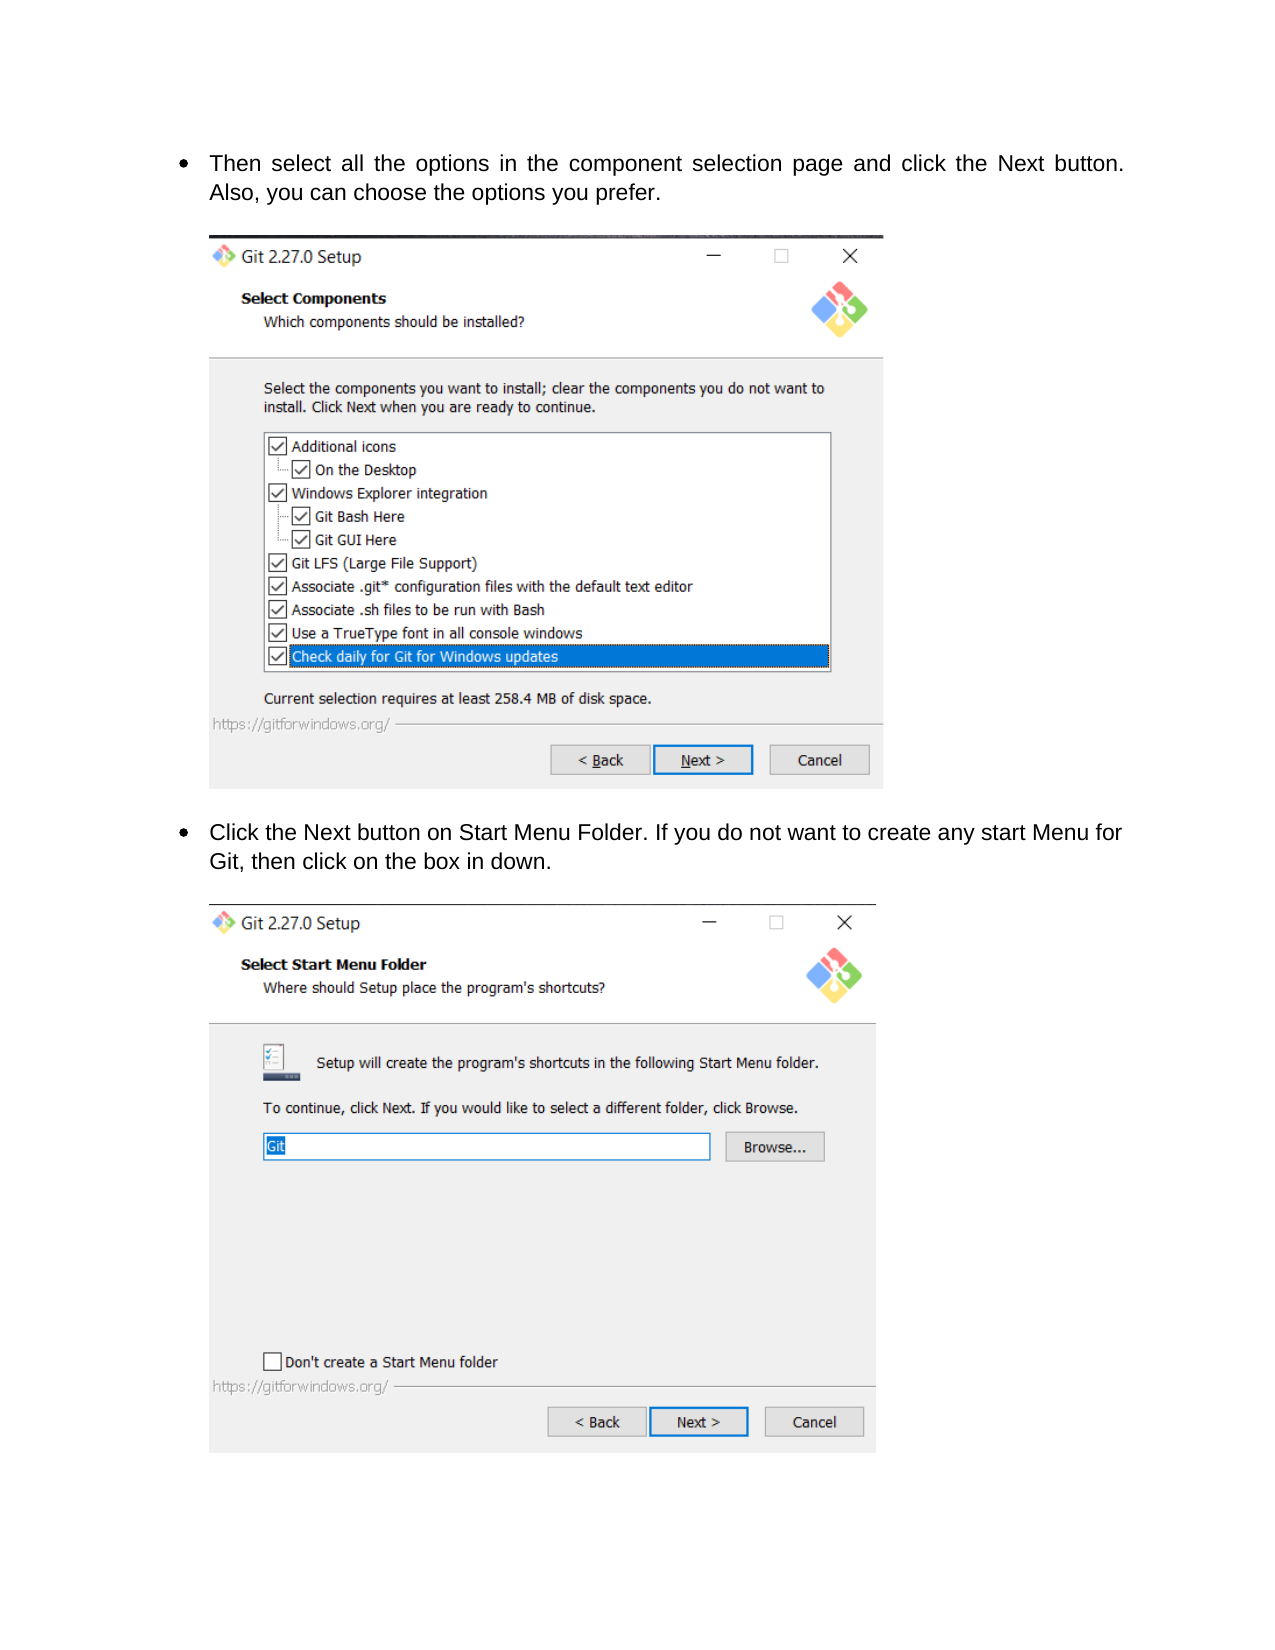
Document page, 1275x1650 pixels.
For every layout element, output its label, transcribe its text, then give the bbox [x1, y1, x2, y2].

picture [209, 235, 884, 789]
list Click the Next button on Start Menu Folder. If you do not want to create any start Menu for Git, then click on the box in down. [179, 819, 1125, 874]
picture [209, 904, 877, 1453]
list Then select all the options in the component selection page and click the Next button. Also, you can choose the options you prefer. [179, 150, 1125, 205]
